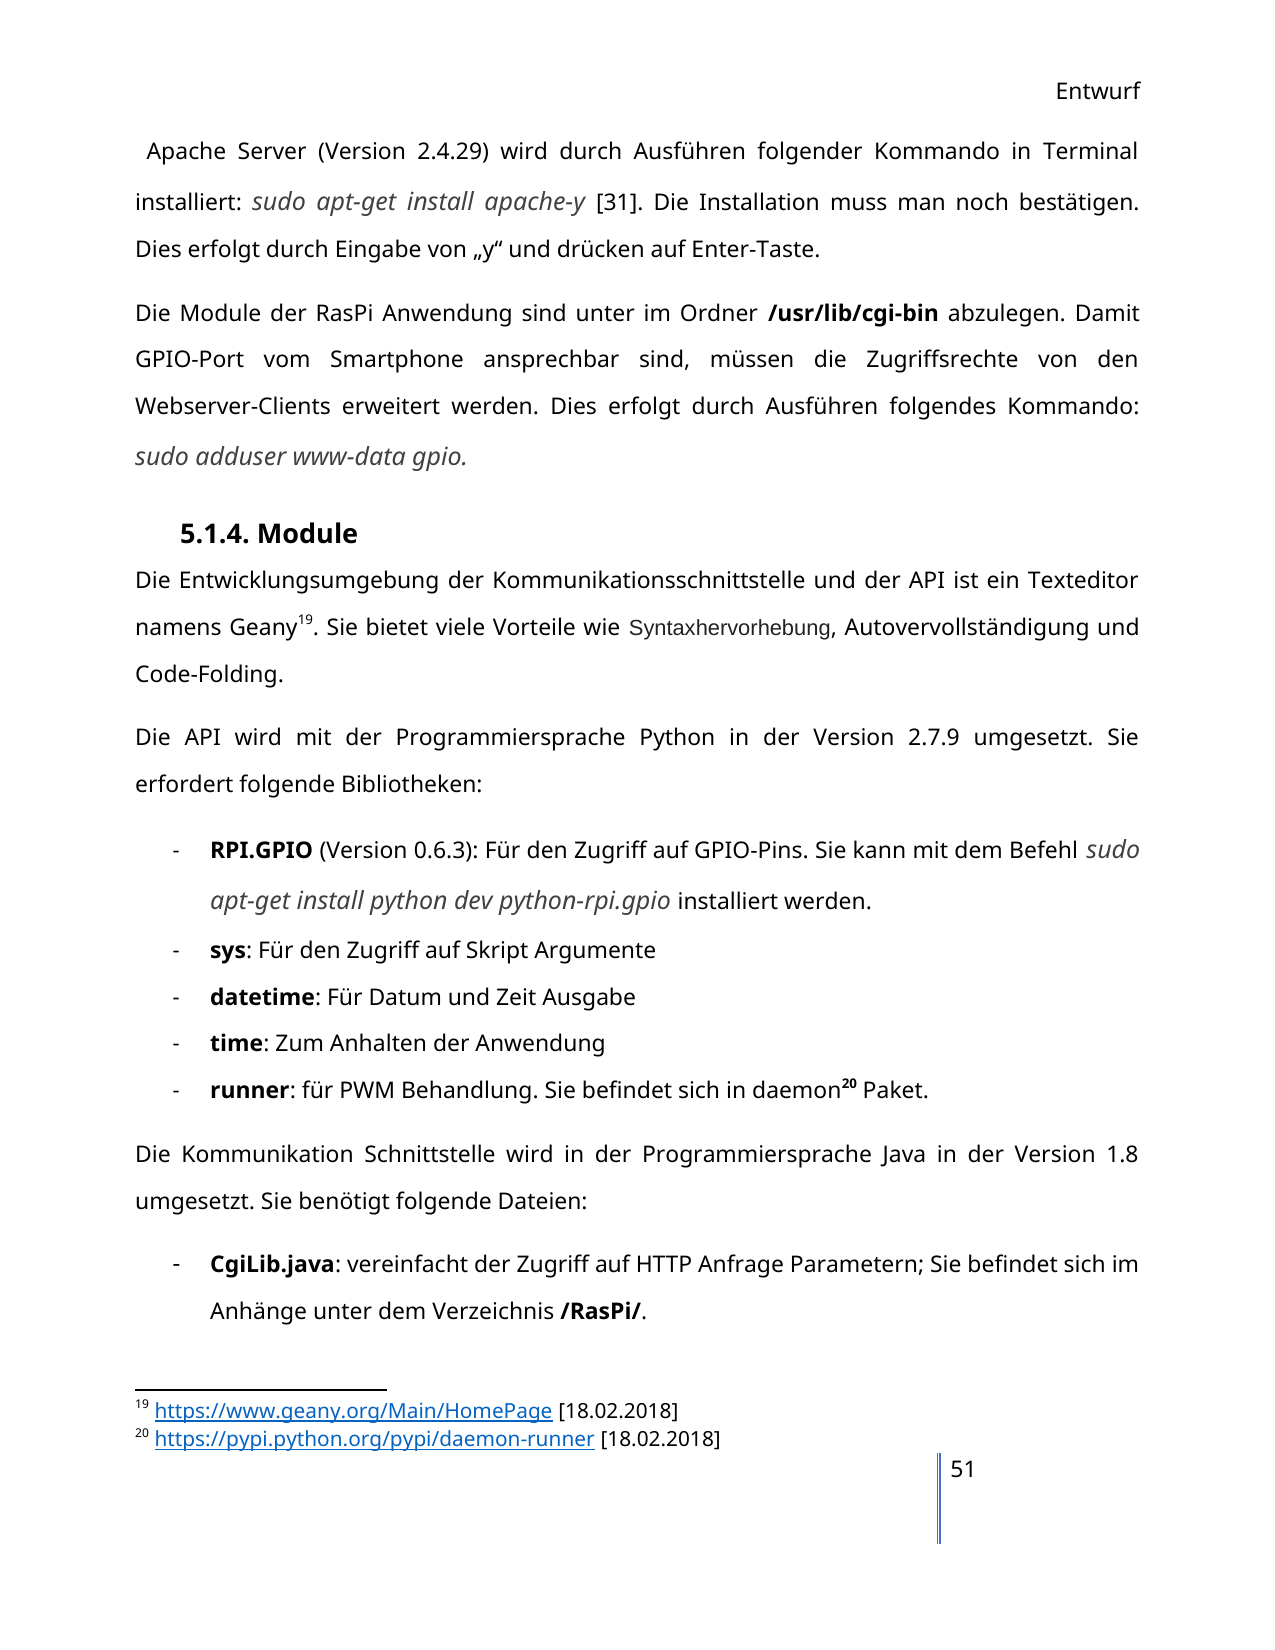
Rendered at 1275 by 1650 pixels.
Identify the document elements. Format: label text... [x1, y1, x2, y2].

list RPI.GPIO (Version 0.6.3): Für den Zugriff auf GPIO-Pins. Sie kann mit dem Befehl sudo apt-get install python dev python-rpi.gpio installiert werden. [172, 832, 1140, 917]
list time: Zum Anhalten der Anwendung [172, 1027, 1140, 1059]
subtitle Module [180, 514, 1140, 551]
text Die Kommunikation Schnittstelle wird in der Programmiersprache Java in der Version 1.8 umgesetzt. Sie benötigt folgende Dateien: [135, 1138, 1140, 1216]
list runner: für PWM Behandlung. Sie befindet sich in daemon Paket. [172, 1074, 1140, 1106]
list CgiLib.java: vereinfacht der Zugriff auf HTTP Anfrage Parametern; Sie befindet sich im Anhänge unter dem Verzeichnis /RasPi/. [172, 1248, 1140, 1326]
list datetime: Für Datum und Zeit Ausgabe [172, 981, 1140, 1012]
text Apache Server (Version 2.4.29) wird durch Ausführen folgender Kommando in Terminal installiert: sudo apt-get install apache-y . Die Installation muss man noch bestätigen. Dies erfolgt durch Eingabe von „y“ und drücken auf Enter-Taste. [135, 135, 1140, 264]
list sys: Für den Zugriff auf Skript Argumente [172, 934, 1140, 965]
text Die API wird mit der Programmiersprache Python in der Version 2.7.9 umgesetzt. Sie erfordert folgende Bibliotheken: [135, 721, 1140, 799]
text Die Module der RasPi Anwendung sind unter im Ordner /usr/lib/cgi-bin abzulegen. Damit GPIO-Port vom Smartphone ansprechbar sind, müssen die Zugriffsrechte von den Webserver-Clients erweitert werden. Dies erfolgt durch Ausführen folgendes Kommando: sudo adduser www-data gpio. [135, 296, 1140, 472]
text Die Entwicklungsumgebung der Kommunikationsschnittstelle und der API ist ein Texteditor namens Geany. Sie bietet viele Vorteile wie Syntaxhervorhebung, Autovervollständigung und Code-Folding. [135, 564, 1140, 689]
